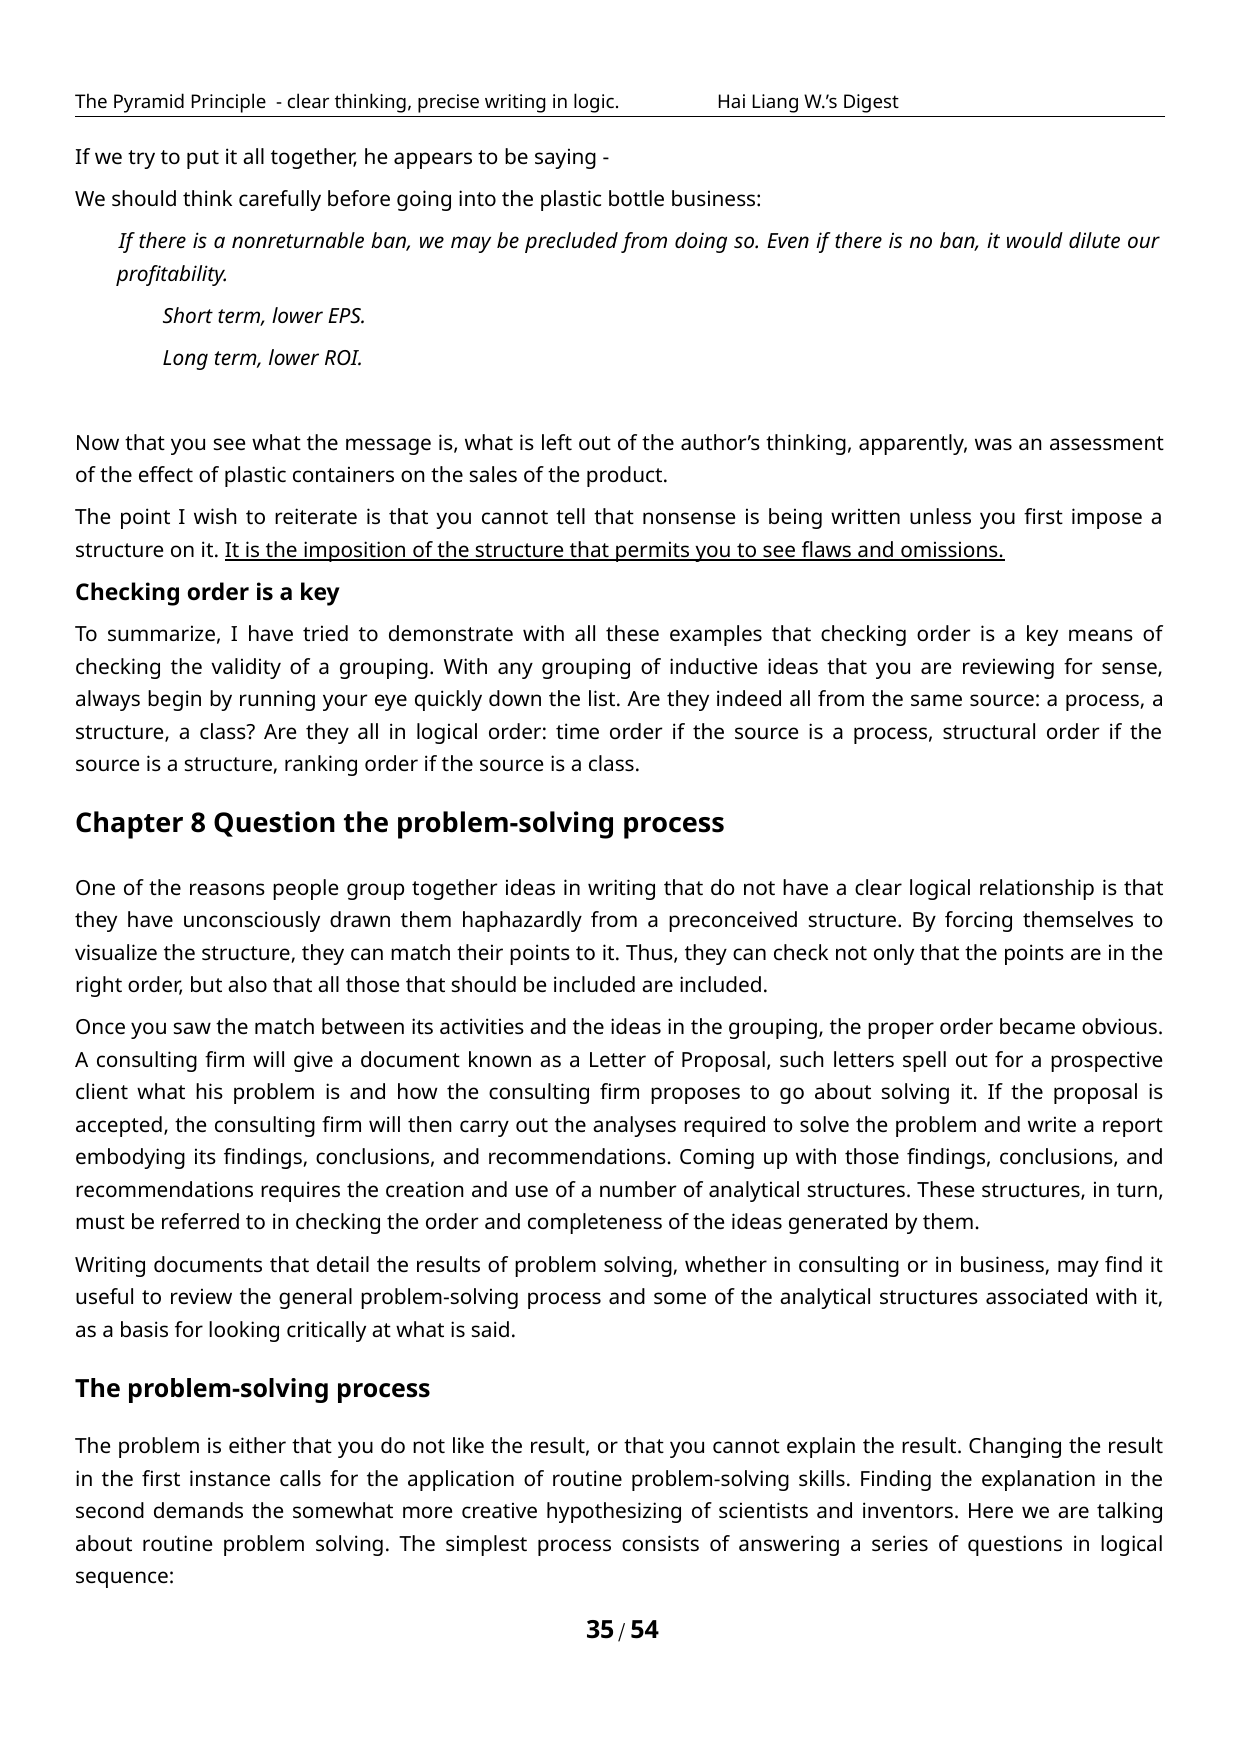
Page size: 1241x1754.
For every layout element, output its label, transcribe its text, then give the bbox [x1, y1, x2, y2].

text Long term, lower ROI. [137, 341, 1165, 374]
text The problem is either that you do not like the result, or that you cannot explain the result. Changing the result in the first instance calls for the application of routine problem-solving skills. Finding the explanation in the second demands the somewhat more creative hypothesizing of scientists and inventors. Here we are talking about routine problem solving. The simplest process consists of answering a series of questions in logical sequence: [75, 1429, 1165, 1592]
text We should think carefully before going into the plastic bottle business: [75, 182, 1165, 215]
text Once you saw the match between its activities and the ideas in the grouping, the proper order became obvious. A consulting firm will give a document known as a Letter of Proposal, such letters spell out for a prospective client what his problem is and how the consulting firm proposes to go about solving it. If the proposal is accepted, the consulting firm will then carry out the analyses required to solve the problem and write a report embodying its findings, conclusions, and recommendations. Coming up with those findings, conclusions, and recommendations requires the creation and use of a number of analytical structures. These structures, in turn, must be referred to in checking the order and completeness of the ideas generated by them. [75, 1011, 1165, 1238]
text Short term, lower EPS. [137, 299, 1165, 332]
subtitle Chapter 8 Question the problem-solving process [75, 789, 1165, 854]
text If we try to put it all together, he appears to be saying - [75, 140, 1165, 173]
text One of the reasons people group together ideas in writing that do not have a clear logical relationship is that they have unconsciously drawn them haphazardly from a preconceived structure. By forcing themselves to visualize the structure, they can match their points to it. Thus, they can check not only that the points are in the right order, but also that all those that should be included are included. [75, 871, 1165, 1001]
text Writing documents that detail the results of problem solving, whether in consulting or in business, may find it useful to review the general problem-solving process and some of the analytical structures associated with it, as a basis for looking critically at what is said. [75, 1248, 1165, 1345]
text The point I wish to reiterate is that you cannot tell that nonsense is being written unless you first impose a structure on it. It is the imposition of the structure that permits you to see flaws and omissions. [75, 501, 1165, 566]
text If there is a nonreturnable ban, we may be precluded from doing so. Even if there is no ban, it would dilute our profitability. [117, 224, 1165, 289]
text Now that you see what the message is, what is left out of the author’s thinking, apparently, was an assessment of the effect of plastic containers on the sales of the product. [75, 426, 1165, 491]
subtitle The problem-solving process [75, 1355, 1165, 1420]
subtitle Checking order is a key [75, 575, 1165, 608]
text To summarize, I have tried to demonstrate with all these examples that checking order is a key means of checking the validity of a grouping. With any grouping of inductive ideas that you are reviewing for sense, always begin by running your eye quickly down the list. Are they indeed all from the same source: a process, a structure, a class? Are they all in logical order: time order if the source is a process, structural order if the source is a structure, ranking order if the source is a class. [75, 617, 1165, 780]
